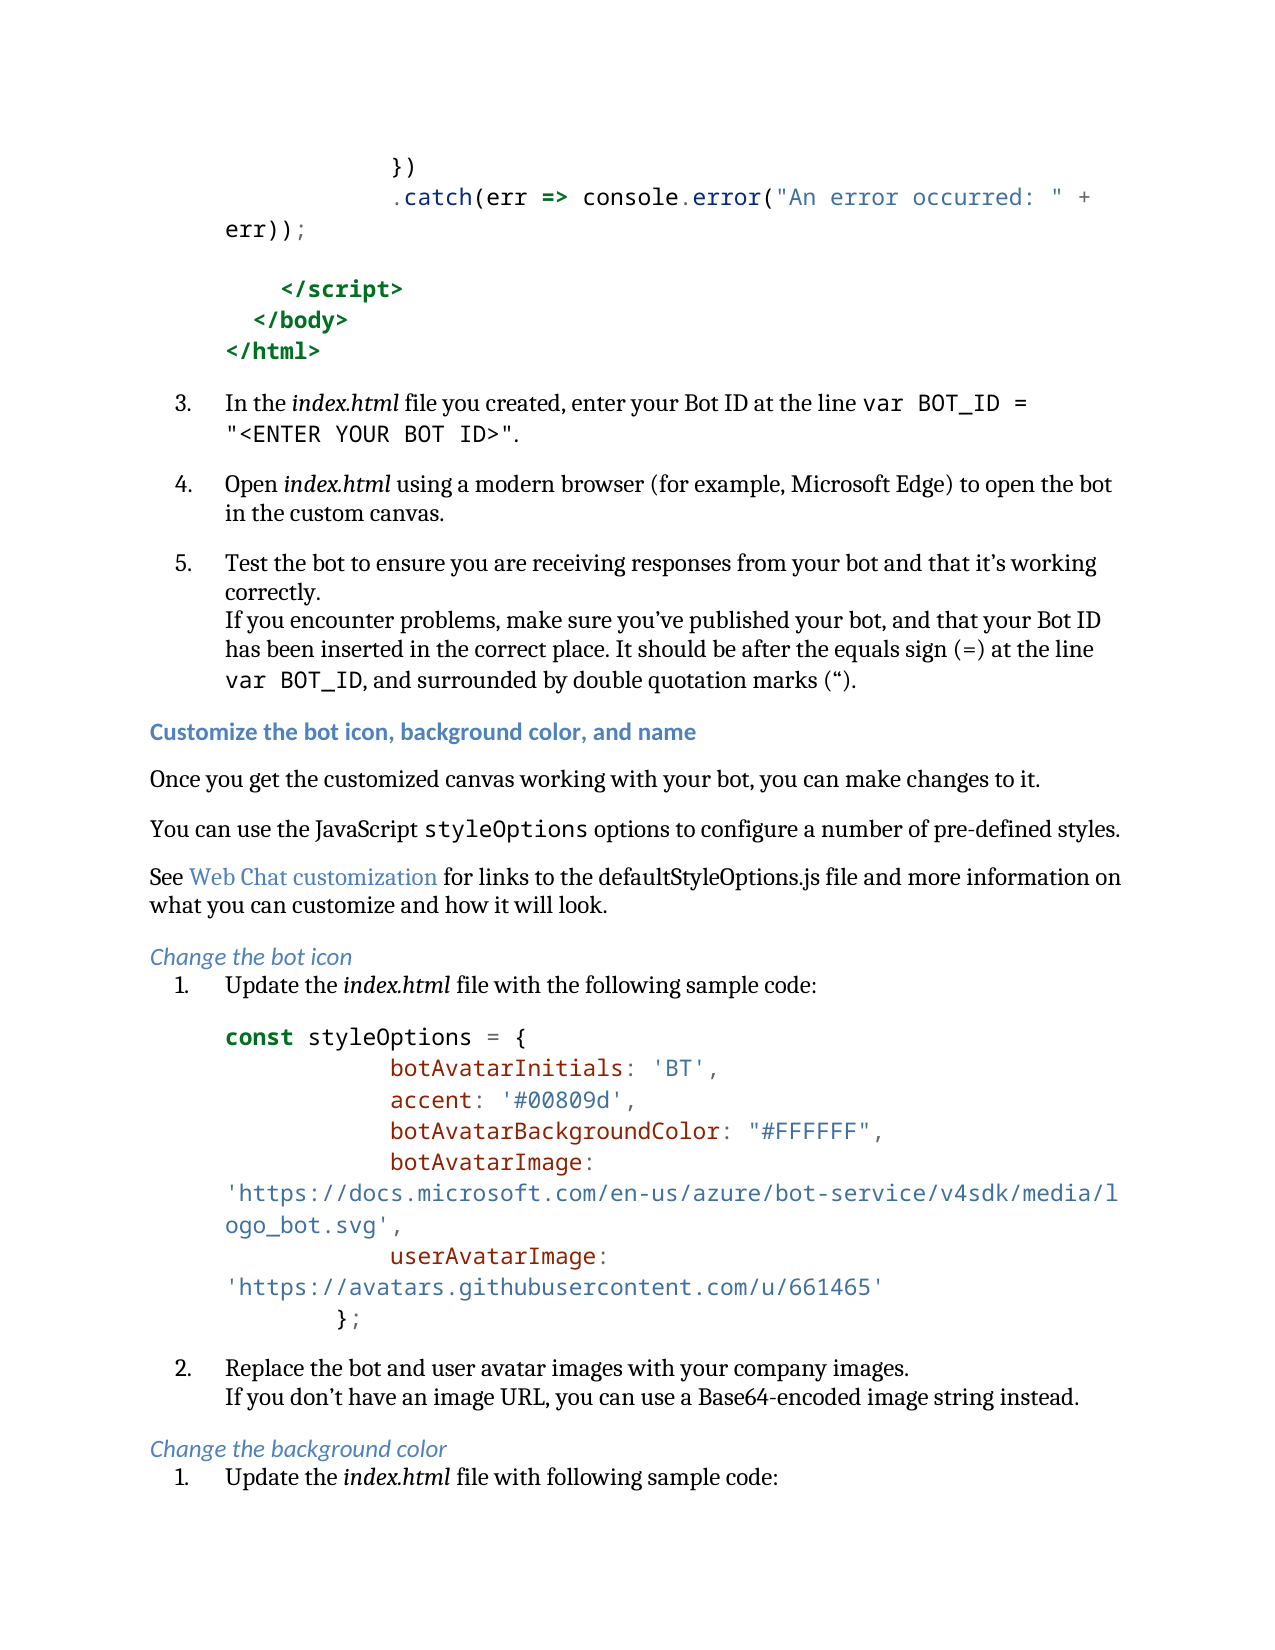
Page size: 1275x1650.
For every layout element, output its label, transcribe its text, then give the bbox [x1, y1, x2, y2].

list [175, 150, 1125, 366]
subtitle Change the bot icon [150, 941, 1125, 971]
text See Web Chat customization for links to the defaultStyleOptions.js file and more information on what you can customize and how it will look. [150, 863, 1125, 920]
list Open index.html using a modern browser (for example, Microsoft Edge) to open the bot in the custom canvas. [175, 470, 1125, 528]
list Update the index.html file with following sample code: [175, 1463, 1125, 1492]
list Test the bot to ensure you are receiving responses from your bot and that it’s working correctly. If you encounter problems, make sure you’ve published your bot, and that your Bot ID has been inserted in the correct place. It should be after the equals sign (=) at the line var BOT_ID, and surrounded by double quotation marks (“). [175, 549, 1125, 695]
list const styleOptions = { botAvatarInitials: 'BT', accent: '#00809d', botAvatarBackgroundColor: "#FFFFFF", botAvatarImage: 'https://docs.microsoft.com/en-us/azure/bot-service/v4sdk/media/logo_bot.svg', userAvatarImage: 'https://avatars.githubusercontent.com/u/661465' }; [175, 1021, 1125, 1333]
subtitle Change the background color [150, 1433, 1125, 1463]
subtitle Customize the bot icon, background color, and name [150, 716, 1125, 746]
list Update the index.html file with the following sample code: [175, 971, 1125, 1000]
list In the index.html file you created, enter your Bot ID at the line var BOT_ID = "<ENTER YOUR BOT ID>". [175, 387, 1125, 449]
text Once you get the customized canvas working with your bot, you can make changes to it. [150, 765, 1125, 794]
text You can use the JavaScript styleOptions options to configure a number of pre-defined styles. [150, 813, 1125, 844]
list Replace the bot and user avatar images with your company images. If you don’t have an image URL, you can use a Base64-encoded image string instead. [175, 1354, 1125, 1412]
